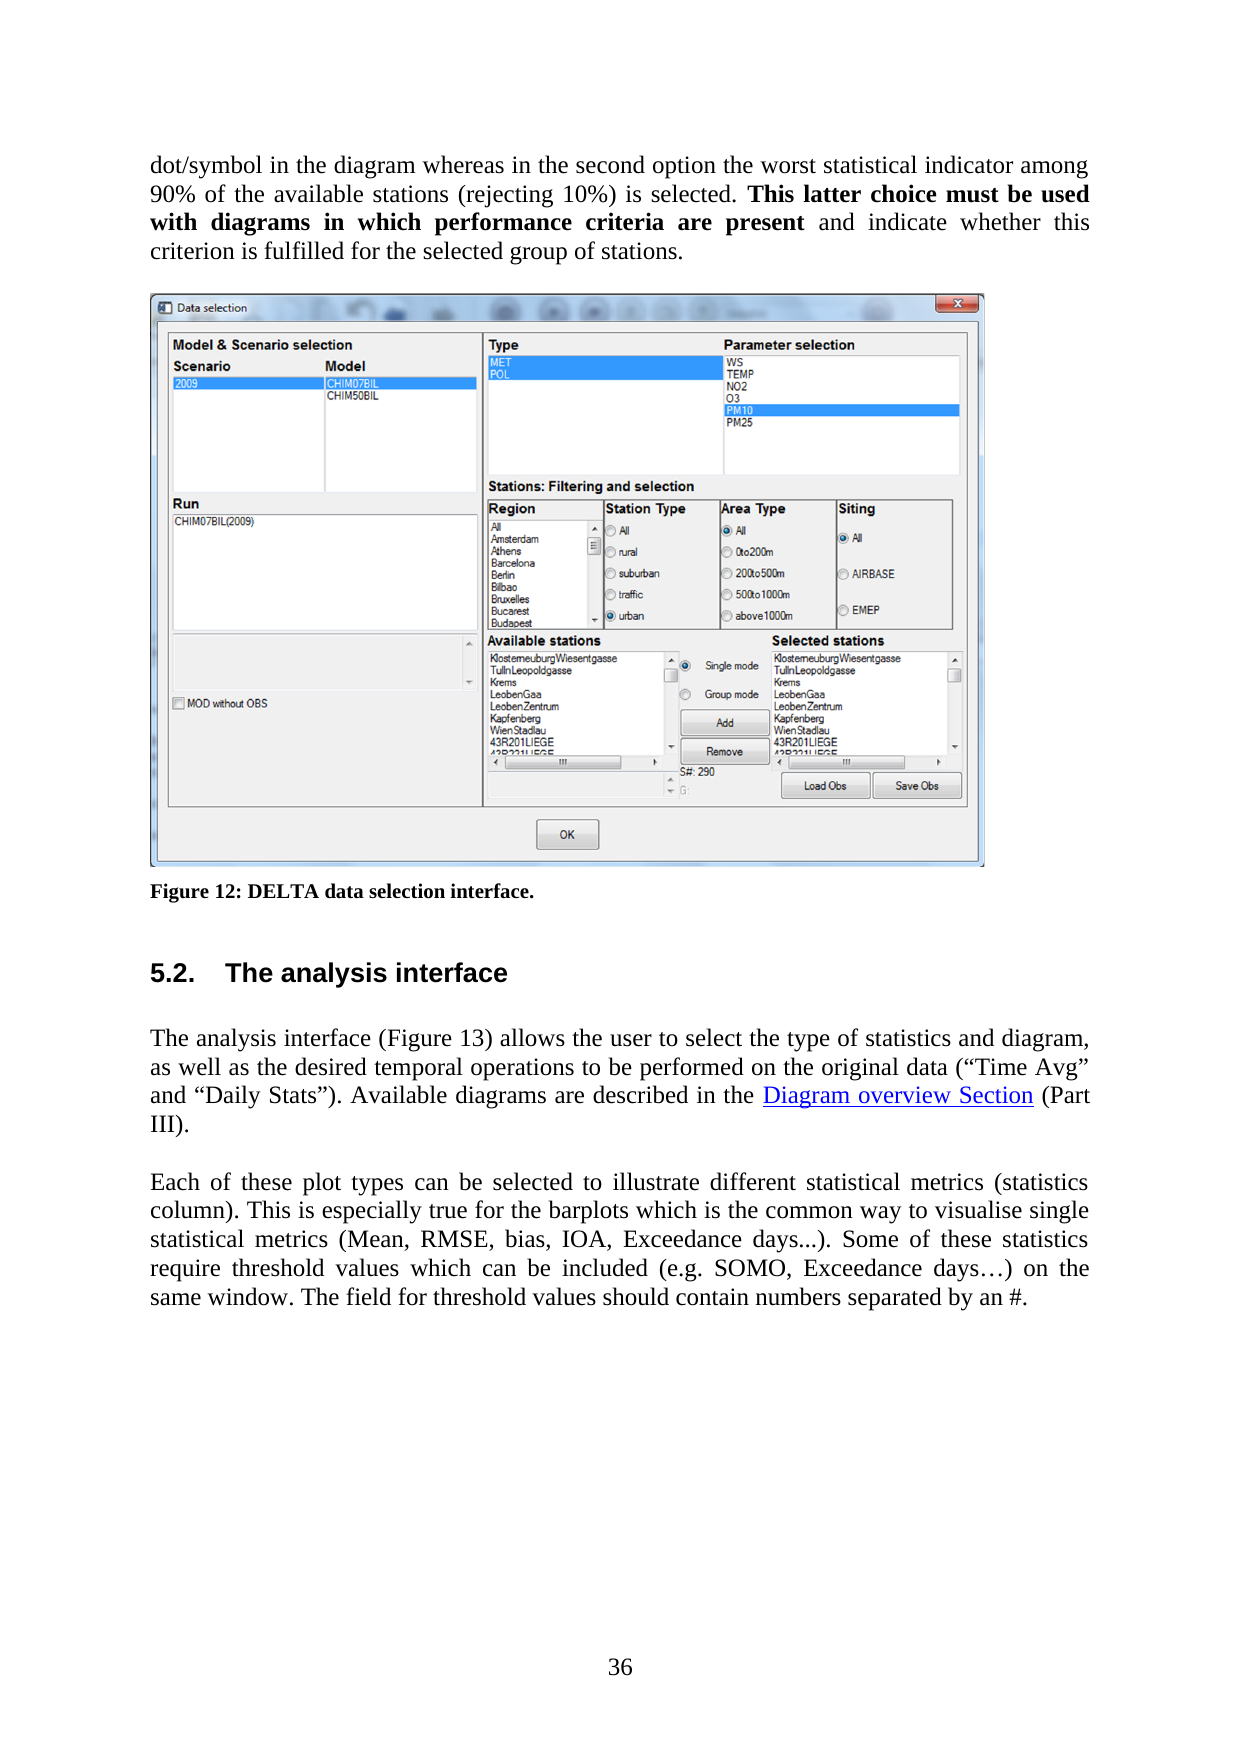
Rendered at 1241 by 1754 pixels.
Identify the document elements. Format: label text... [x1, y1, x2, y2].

text Each of these plot types can be selected to illustrate different statistical metrics (statistics column). This is especially true for the barplots which is the common way to visualise single statistical metrics (Mean, RMSE, bias, IOA, Exceedance days...). Some of these statistics require threshold values which can be included (e.g. SOMO, Exceedance days…) on the same window. The field for threshold values should contain numbers separated by an #. [150, 1167, 1090, 1311]
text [150, 150, 1090, 265]
text Figure 13: DELTA data selection interface. [150, 879, 1090, 903]
subtitle The analysis interface [150, 957, 1090, 988]
picture [150, 293, 985, 867]
text The analysis interface (Figure 13) allows the user to select the type of statistics and diagram, as well as the desired temporal operations to be performed on the original data (“Time Avg” and “Daily Stats”). Available diagrams are described in the Diagram overview Section (Part III). [150, 1023, 1090, 1138]
